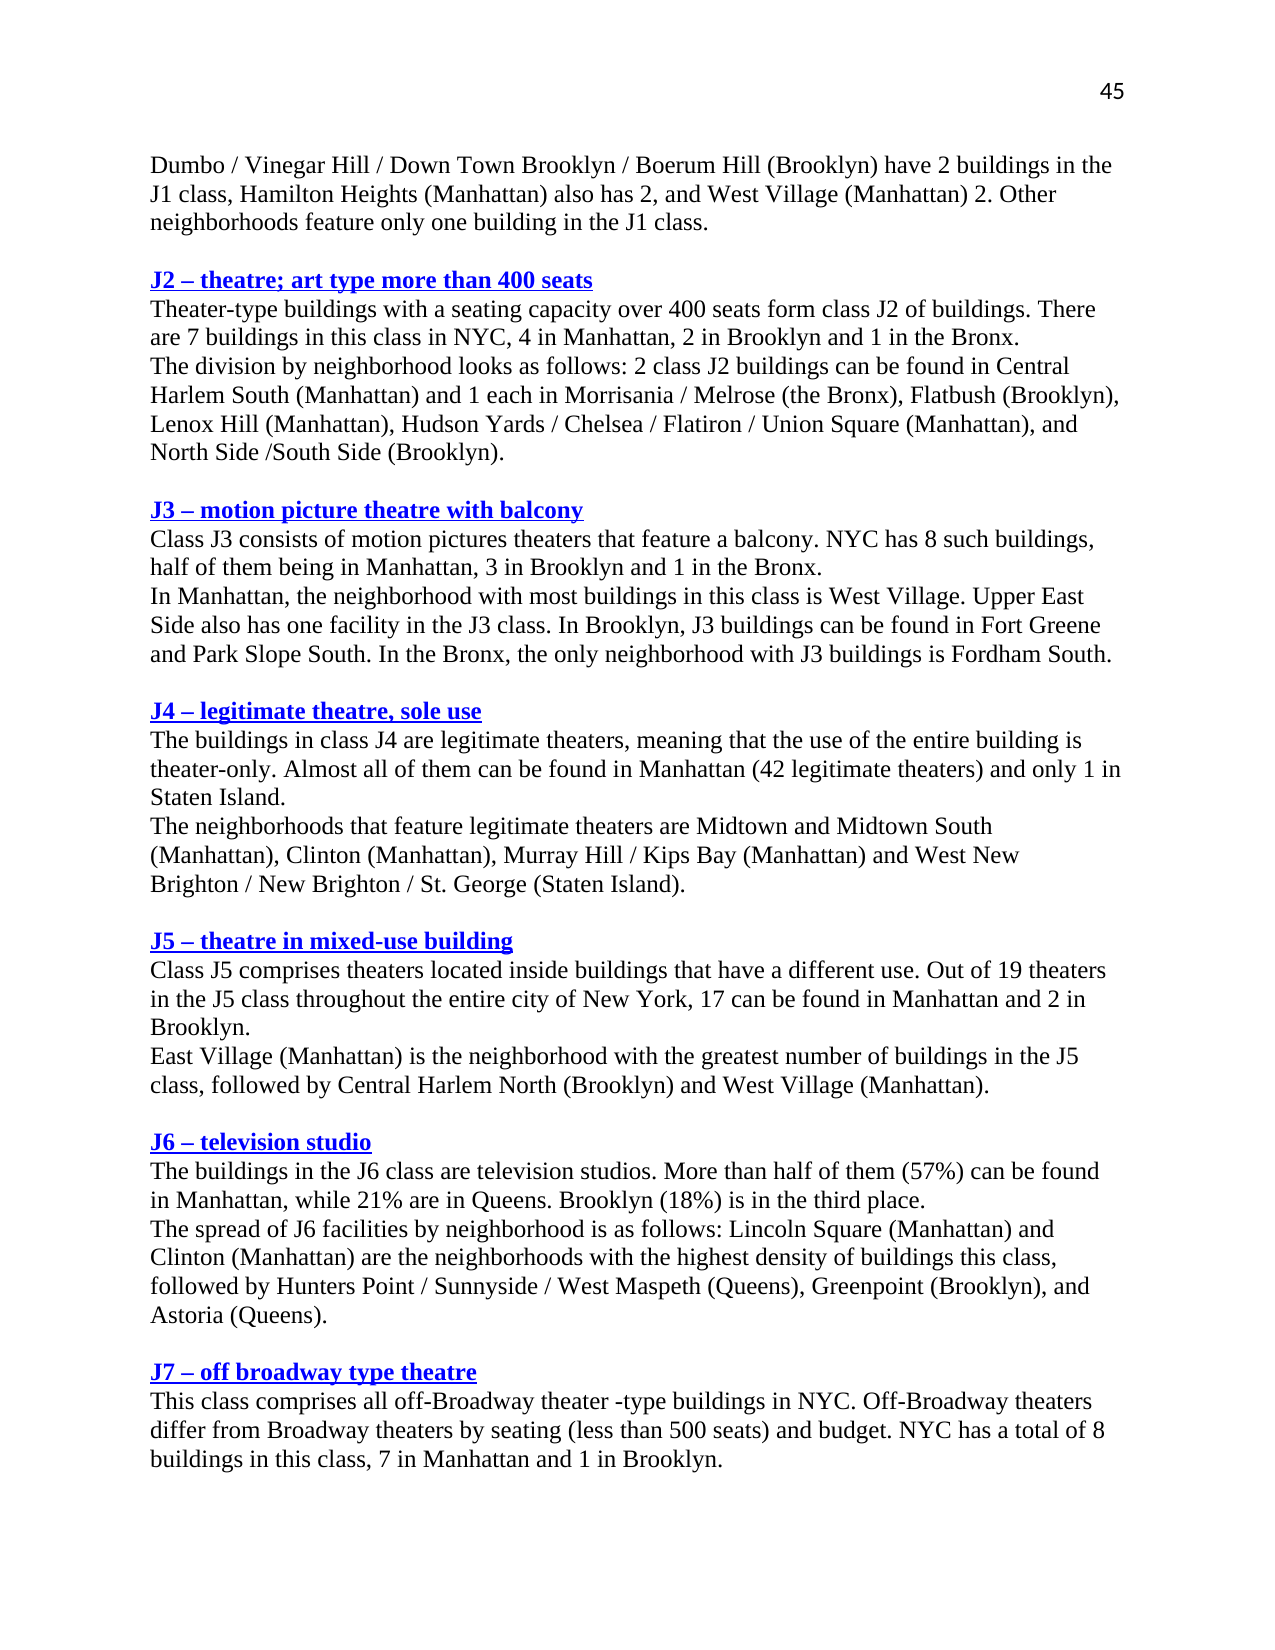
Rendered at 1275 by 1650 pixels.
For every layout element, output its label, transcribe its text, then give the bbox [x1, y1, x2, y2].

text J6 – television studio [150, 1127, 1125, 1156]
text The neighborhoods that feature legitimate theaters are Midtown and Midtown South (Manhattan), Clinton (Manhattan), Murray Hill / Kips Bay (Manhattan) and West New Brighton / New Brighton / St. George (Staten Island). [150, 811, 1125, 897]
text J5 – theatre in mixed-use building [150, 926, 1125, 955]
text J3 – motion picture theatre with balcony [150, 495, 1125, 524]
text The buildings in class J4 are legitimate theaters, meaning that the use of the entire building is theater-only. Almost all of them can be found in Manhattan (42 legitimate theaters) and only 1 in Staten Island. [150, 725, 1125, 811]
text J7 – off broadway type theatre [150, 1357, 1125, 1386]
text The spread of J6 facilities by neighborhood is as follows: Lincoln Square (Manhattan) and Clinton (Manhattan) are the neighborhoods with the highest density of buildings this class, followed by Hunters Point / Sunnyside / West Maspeth (Queens), Greenpoint (Brooklyn), and Astoria (Queens). [150, 1214, 1125, 1329]
text This class comprises all off-Broadway theater -type buildings in NYC. Off-Broadway theaters differ from Broadway theaters by seating (less than 500 seats) and budget. NYC has a total of 8 buildings in this class, 7 in Manhattan and 1 in Brooklyn. [150, 1386, 1125, 1472]
text East Village (Manhattan) is the neighborhood with the greatest number of buildings in the J5 class, followed by Central Harlem North (Brooklyn) and West Village (Manhattan). [150, 1041, 1125, 1099]
text The buildings in the J6 class are television studios. More than half of them (57%) can be found in Manhattan, while 21% are in Queens. Brooklyn (18%) is in the third place. [150, 1156, 1125, 1214]
text J4 – legitimate theatre, sole use [150, 696, 1125, 725]
text J2 – theatre; art type more than 400 seats [150, 265, 1125, 294]
text In Manhattan, the neighborhood with most buildings in this class is West Village. Upper East Side also has one facility in the J3 class. In Brooklyn, J3 buildings can be found in Fort Greene and Park Slope South. In the Bronx, the only neighborhood with J3 buildings is Fordham South. [150, 581, 1125, 667]
text The division by neighborhood looks as follows: 2 class J2 buildings can be found in Central Harlem South (Manhattan) and 1 each in Morrisania / Melrose (the Bronx), Flatbush (Brooklyn), Lenox Hill (Manhattan), Hudson Yards / Chelsea / Flatiron / Union Square (Manhattan), and North Side /South Side (Brooklyn). [150, 351, 1125, 466]
text Class J3 consists of motion pictures theaters that feature a balcony. NYC has 8 such buildings, half of them being in Manhattan, 3 in Brooklyn and 1 in the Bronx. [150, 524, 1125, 581]
text Dumbo / Vinegar Hill / Down Town Brooklyn / Boerum Hill (Brooklyn) have 2 buildings in the J1 class, Hamilton Heights (Manhattan) also has 2, and West Village (Manhattan) 2. Other neighborhoods feature only one building in the J1 class. [150, 150, 1125, 236]
text Class J5 comprises theaters located inside buildings that have a different use. Out of 19 theaters in the J5 class throughout the entire city of New York, 17 can be found in Manhattan and 2 in Brooklyn. [150, 955, 1125, 1041]
text Theater-type buildings with a seating capacity over 400 seats form class J2 of buildings. There are 7 buildings in this class in NYC, 4 in Manhattan, 2 in Brooklyn and 1 in the Bronx. [150, 294, 1125, 351]
